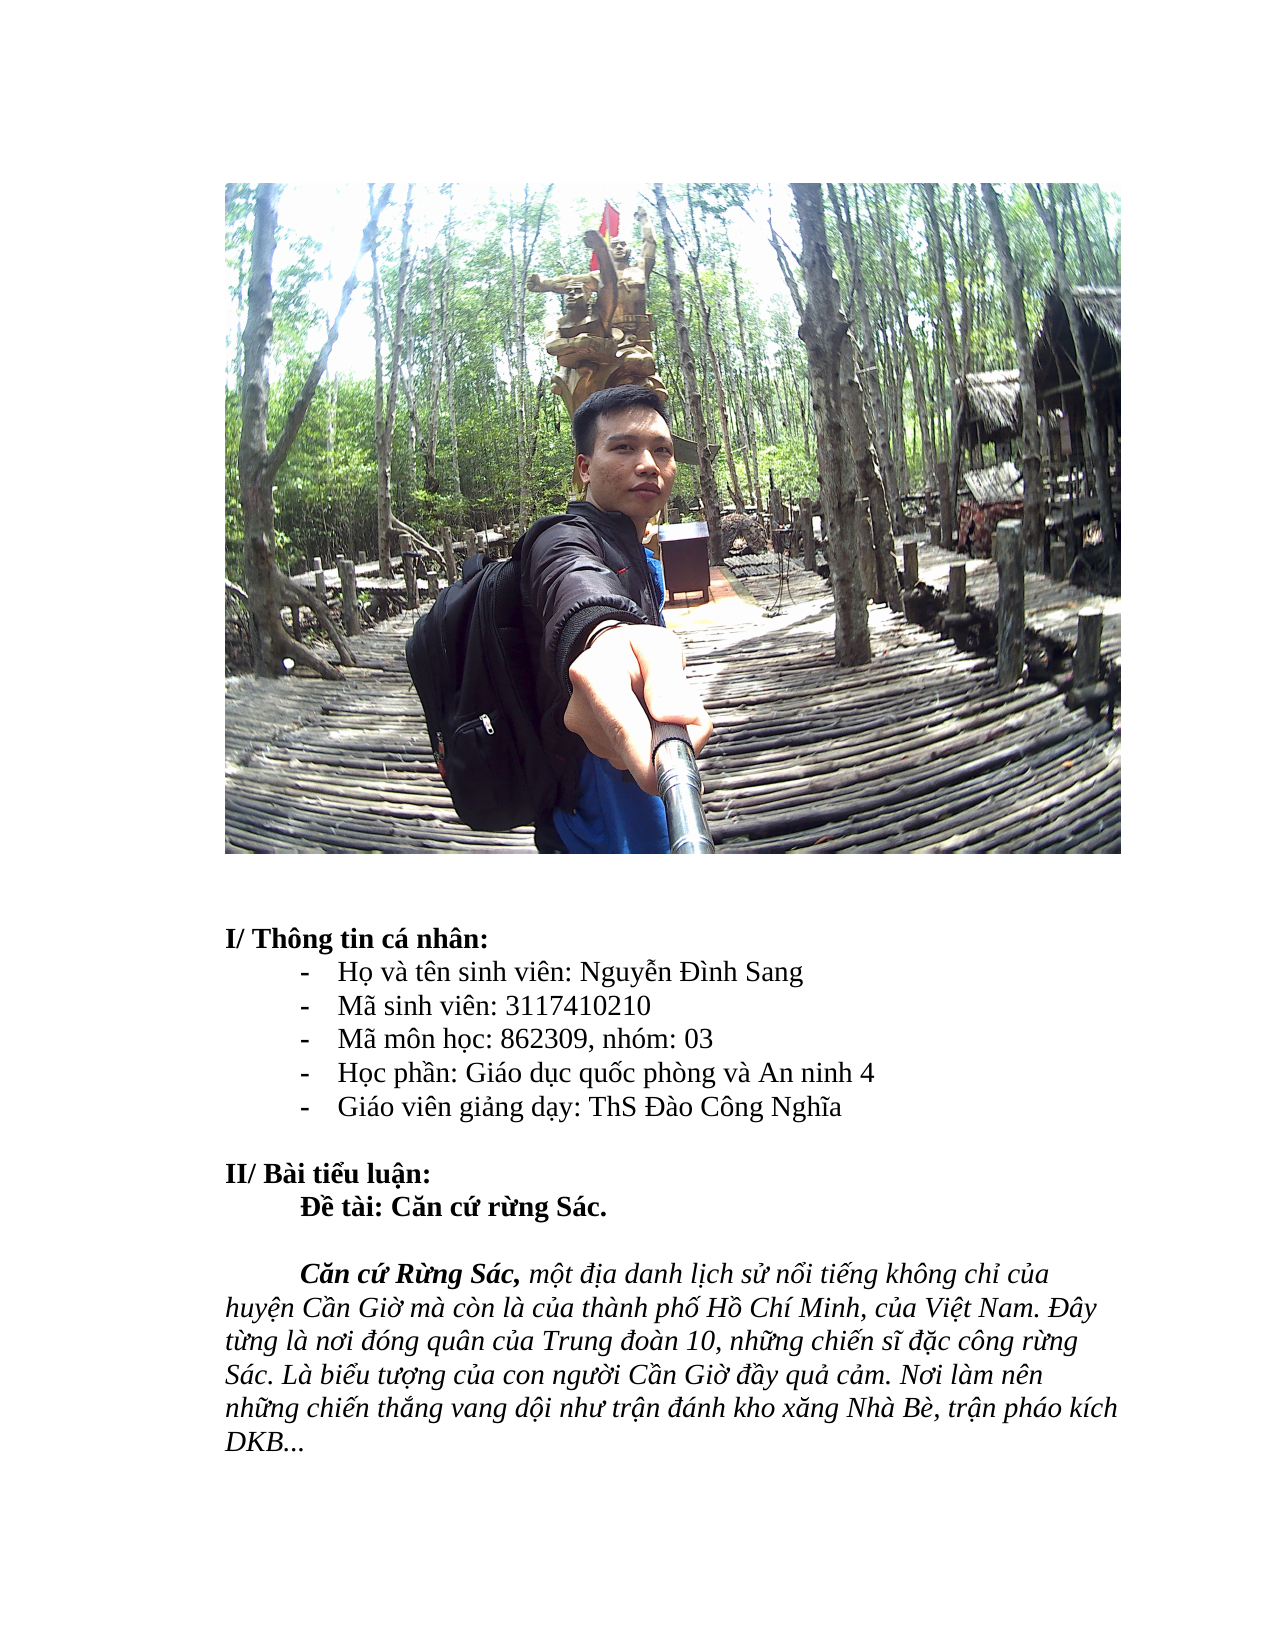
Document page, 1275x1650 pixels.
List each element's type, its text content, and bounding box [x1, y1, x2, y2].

list Giáo viên giảng dạy: ThS Đào Công Nghĩa [300, 1089, 1125, 1122]
picture [225, 183, 1121, 854]
list Mã sinh viên: 3117410210 [300, 988, 1125, 1022]
text I/ Thông tin cá nhân: [225, 921, 1125, 954]
list Học phần: Giáo dục quốc phòng và An ninh 4 [300, 1055, 1125, 1089]
list Họ và tên sinh viên: Nguyễn Đình Sang [300, 954, 1125, 988]
text II/ Bài tiểu luận: [225, 1156, 1125, 1189]
text Đề tài: Căn cứ rừng Sác. [225, 1189, 1125, 1223]
list Mã môn học: 862309, nhóm: 03 [300, 1022, 1125, 1055]
text Căn cứ Rừng Sác, một địa danh lịch sử nổi tiếng không chỉ của huyện Cần Giờ mà còn là của thành phố Hồ Chí Minh, của Việt Nam. Đây từng là nơi đóng quân của Trung đoàn 10, những chiến sĩ đặc công rừng Sác. Là biểu tượng của con người Cần Giờ đầy quả cảm. Nơi làm nên những chiến thắng vang dội như trận đánh kho xăng Nhà Bè, trận pháo kích DKB... [225, 1256, 1125, 1458]
